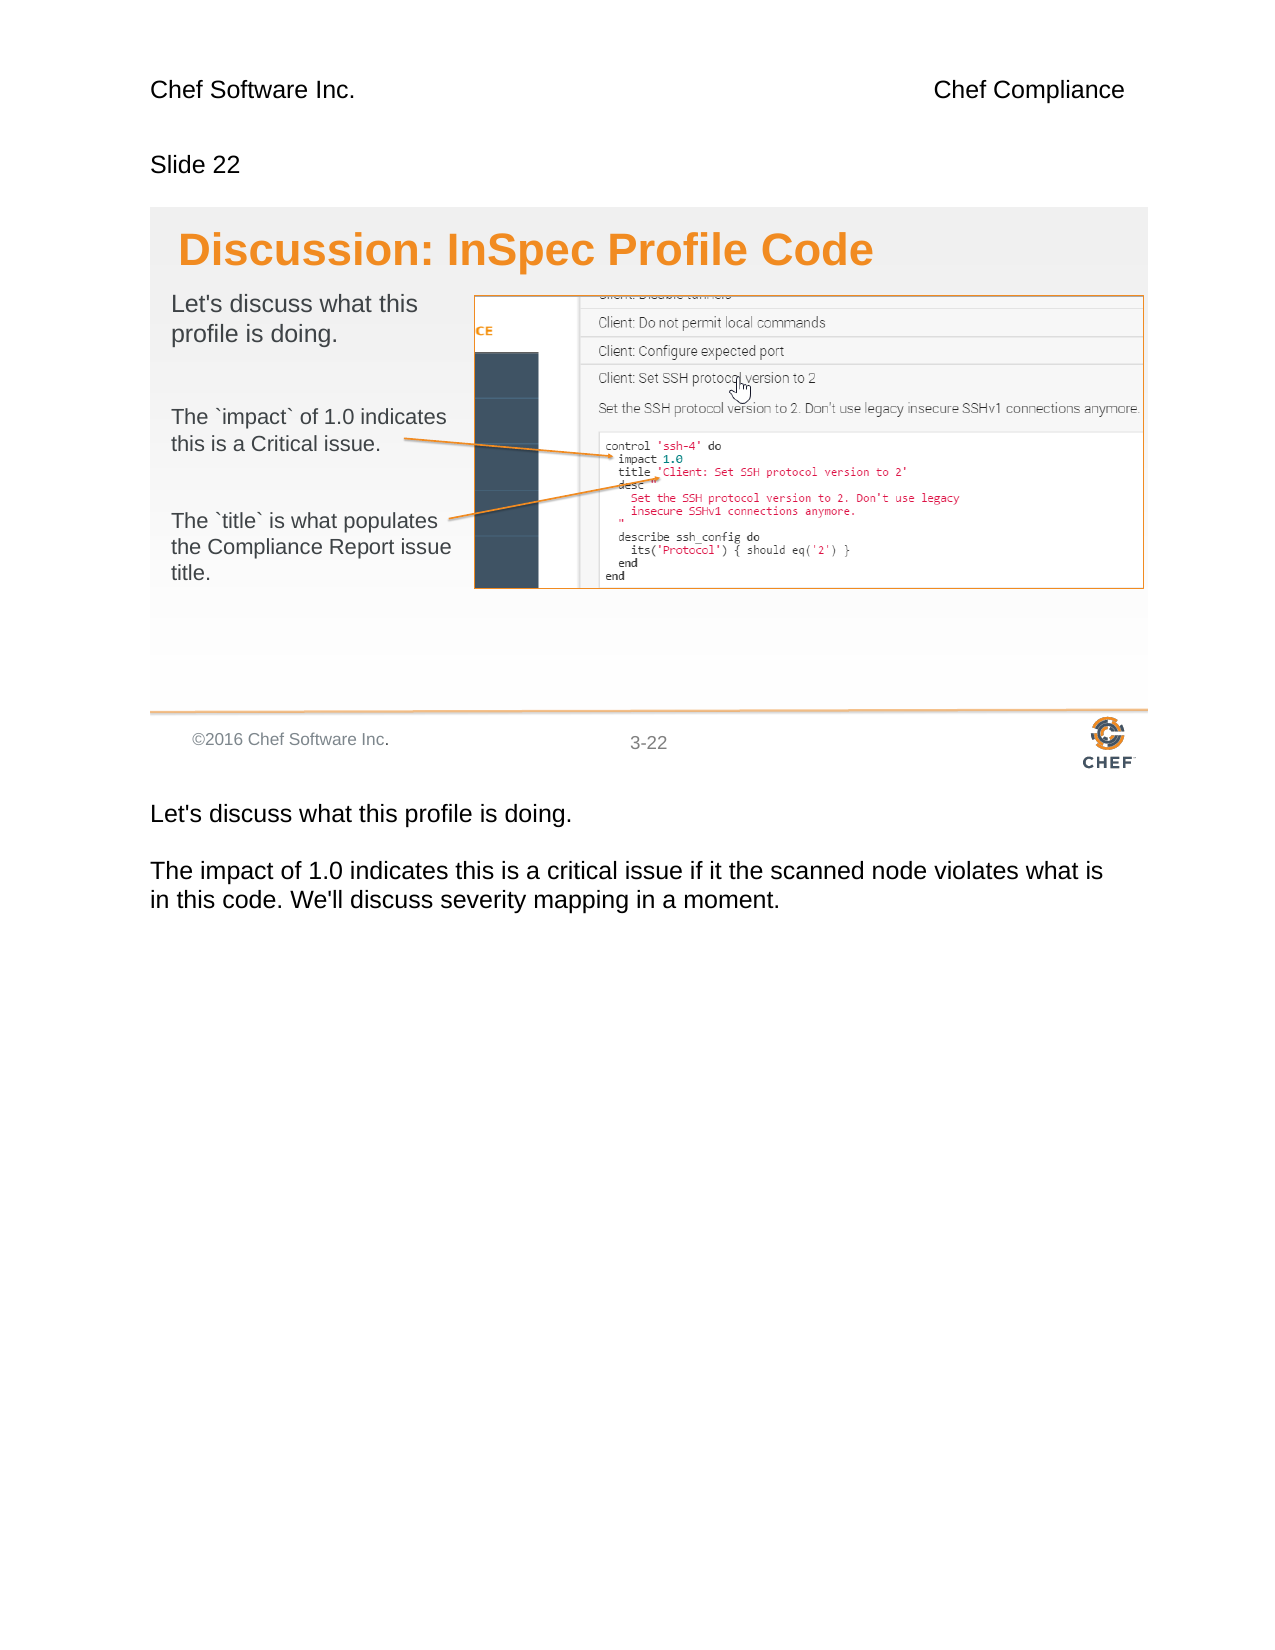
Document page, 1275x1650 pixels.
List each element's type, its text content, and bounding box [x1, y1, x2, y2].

text Let's discuss what this profile is doing. [150, 798, 1125, 827]
text The impact of 1.0 indicates this is a critical issue if it the scanned node violates what is in this code. We'll discuss severity mapping in a moment. [150, 856, 1125, 913]
text Slide 22 [150, 150, 1125, 179]
